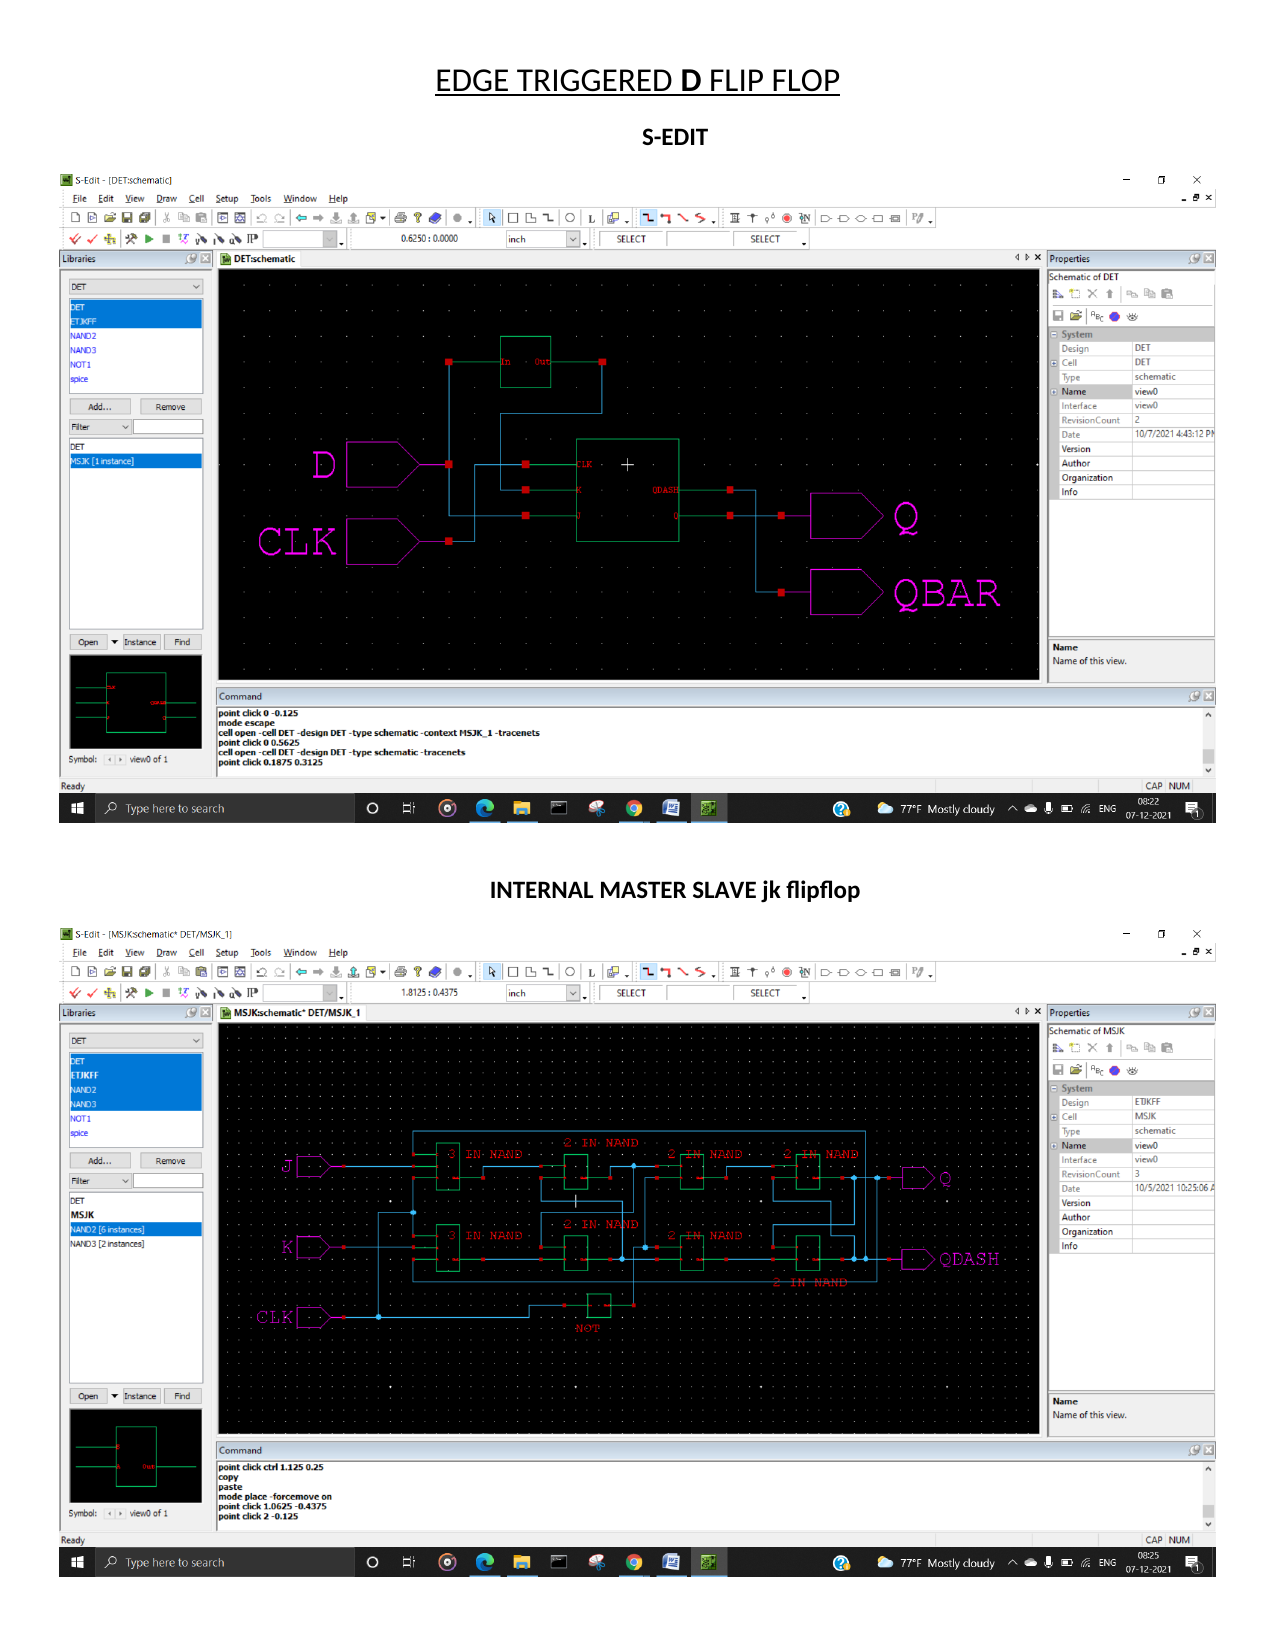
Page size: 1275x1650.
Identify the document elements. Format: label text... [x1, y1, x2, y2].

list S-EDIT [134, 121, 1216, 151]
list INTERNAL MASTER SLAVE jk flipflop [134, 874, 1216, 904]
picture [59, 925, 1216, 1577]
picture [59, 172, 1216, 823]
text EDGE TRIGGERED D FLIP FLOP [59, 59, 1216, 100]
